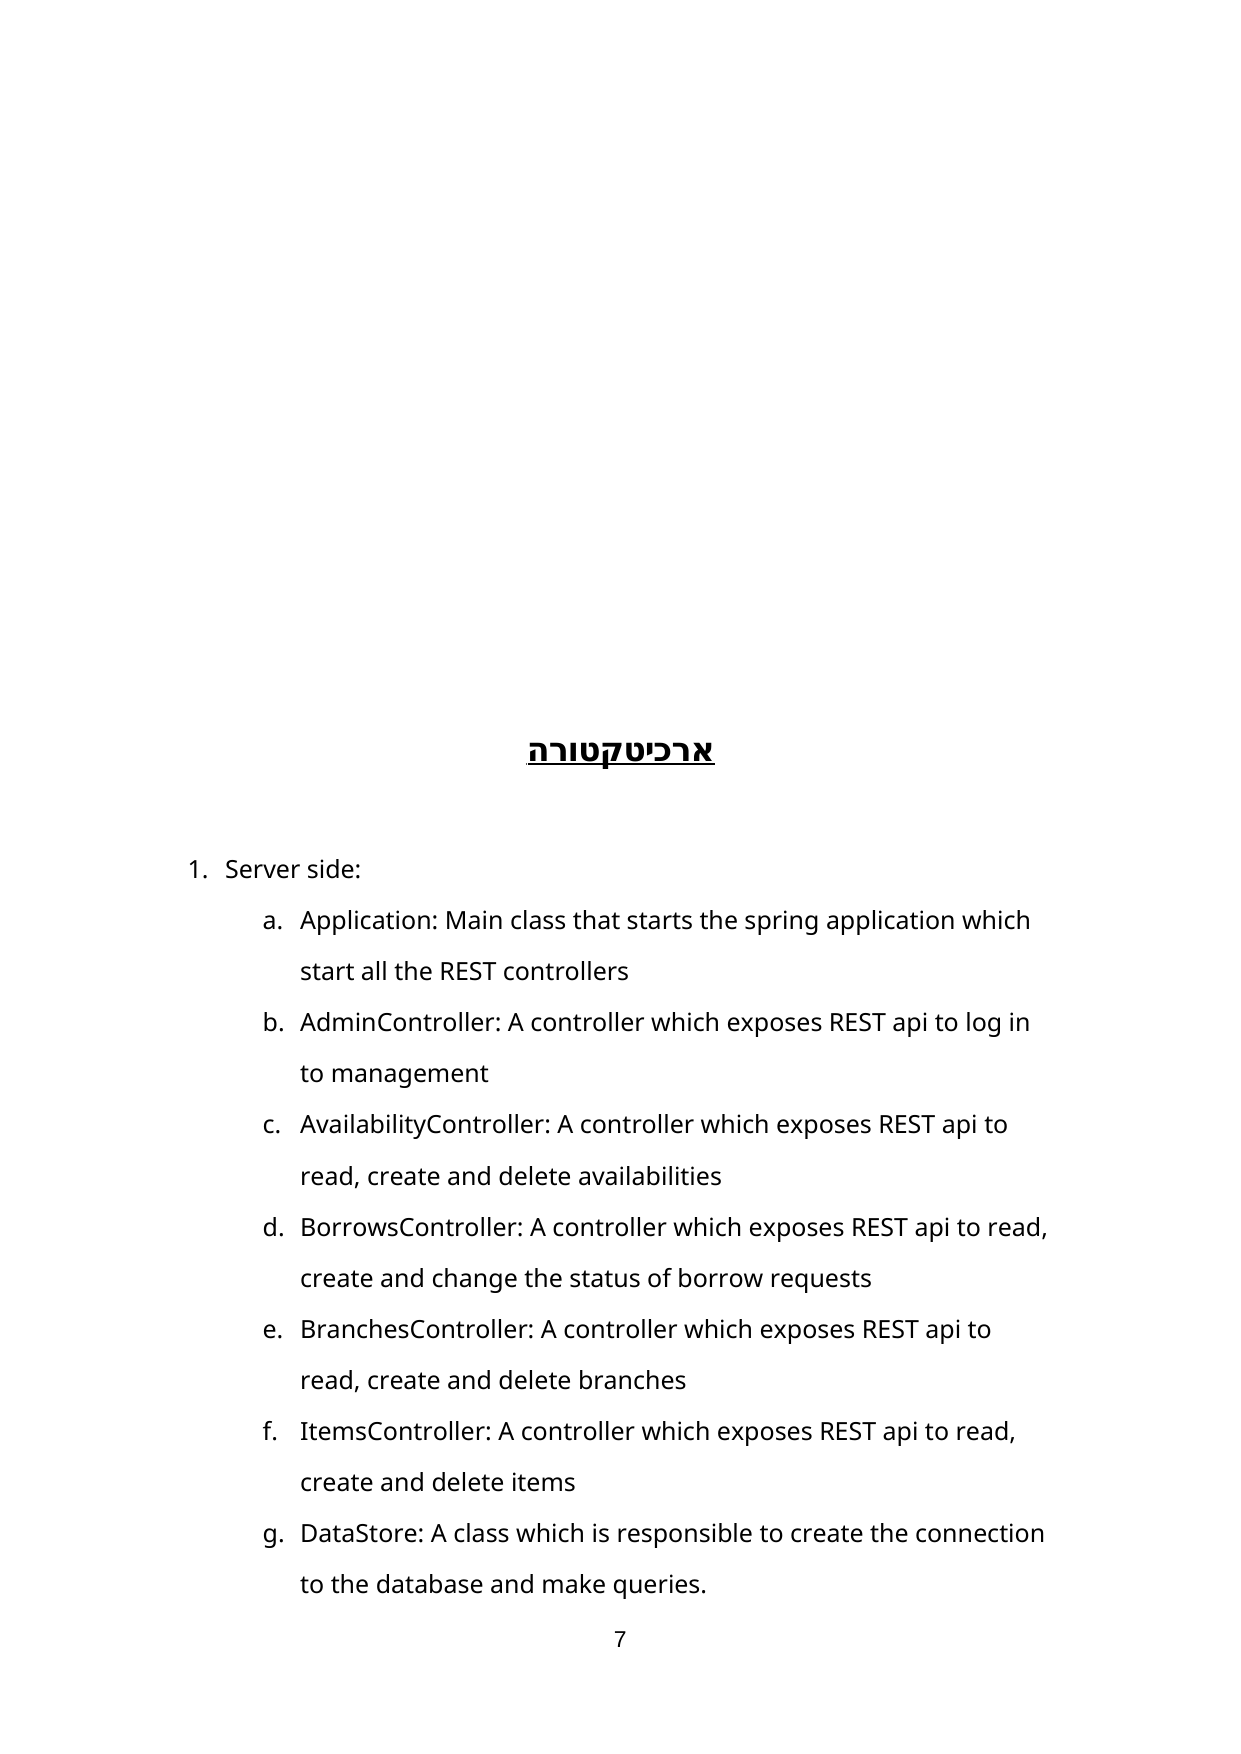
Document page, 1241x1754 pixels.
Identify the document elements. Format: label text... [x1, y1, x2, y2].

list ItemsController: A controller which exposes REST api to read, create and delete items [262, 1413, 1053, 1498]
subtitle ארכיטקטורה [187, 730, 1053, 769]
list Server side: [187, 852, 1053, 886]
list DataStore: A class which is responsible to create the connection to the database and make queries. [262, 1516, 1053, 1601]
list BorrowsController: A controller which exposes REST api to read, create and change the status of borrow requests [262, 1209, 1053, 1294]
list BranchesController: A controller which exposes REST api to read, create and delete branches [262, 1311, 1053, 1396]
list AdminController: A controller which exposes REST api to log in to management [262, 1005, 1053, 1090]
list AvailabilityController: A controller which exposes REST api to read, create and delete availabilities [262, 1107, 1053, 1192]
list Application: Main class that starts the spring application which start all the REST controllers [262, 903, 1053, 988]
